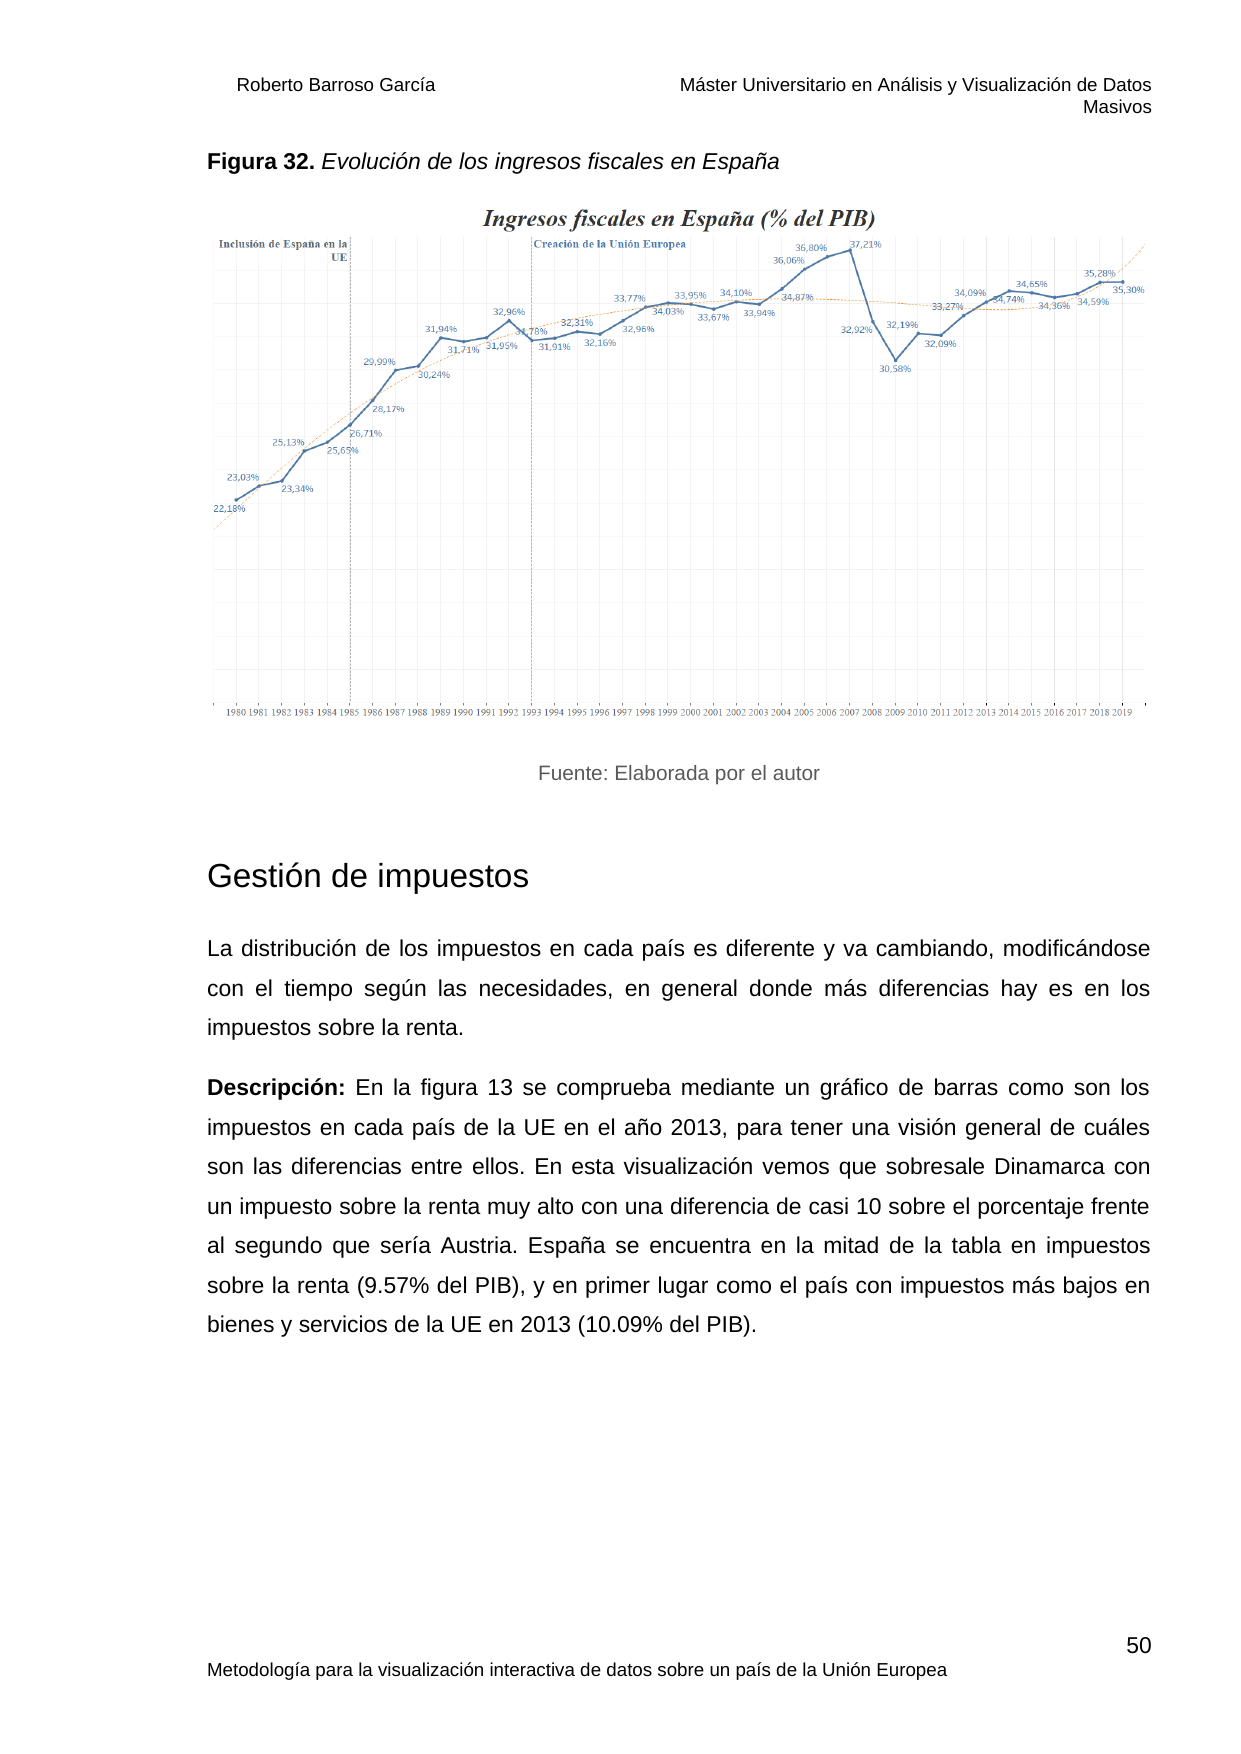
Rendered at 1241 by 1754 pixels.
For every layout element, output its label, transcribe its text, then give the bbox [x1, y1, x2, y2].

text Gestión de impuestos [207, 857, 1152, 895]
text Figura 32. Evolución de los ingresos fiscales en España [207, 148, 1152, 174]
text Descripción: En la figura 13 se comprueba mediante un gráfico de barras como son los impuestos en cada país de la UE en el año 2013, para tener una visión general de cuáles son las diferencias entre ellos. En esta visualización vemos que sobresale Dinamarca con un impuesto sobre la renta muy alto con una diferencia de casi 10 sobre el porcentaje frente al segundo que sería Austria. España se encuentra en la mitad de la tabla en impuestos sobre la renta (9.57% del PIB), y en primer lugar como el país con impuestos más bajos en bienes y servicios de la UE en 2013 (10.09% del PIB). [207, 1074, 1152, 1337]
picture [206, 195, 1152, 727]
text Fuente: Elaborada por el autor [207, 760, 1152, 784]
text La distribución de los impuestos en cada país es diferente y va cambiando, modificándose con el tiempo según las necesidades, en general donde más diferencias hay es en los impuestos sobre la renta. [207, 935, 1152, 1040]
